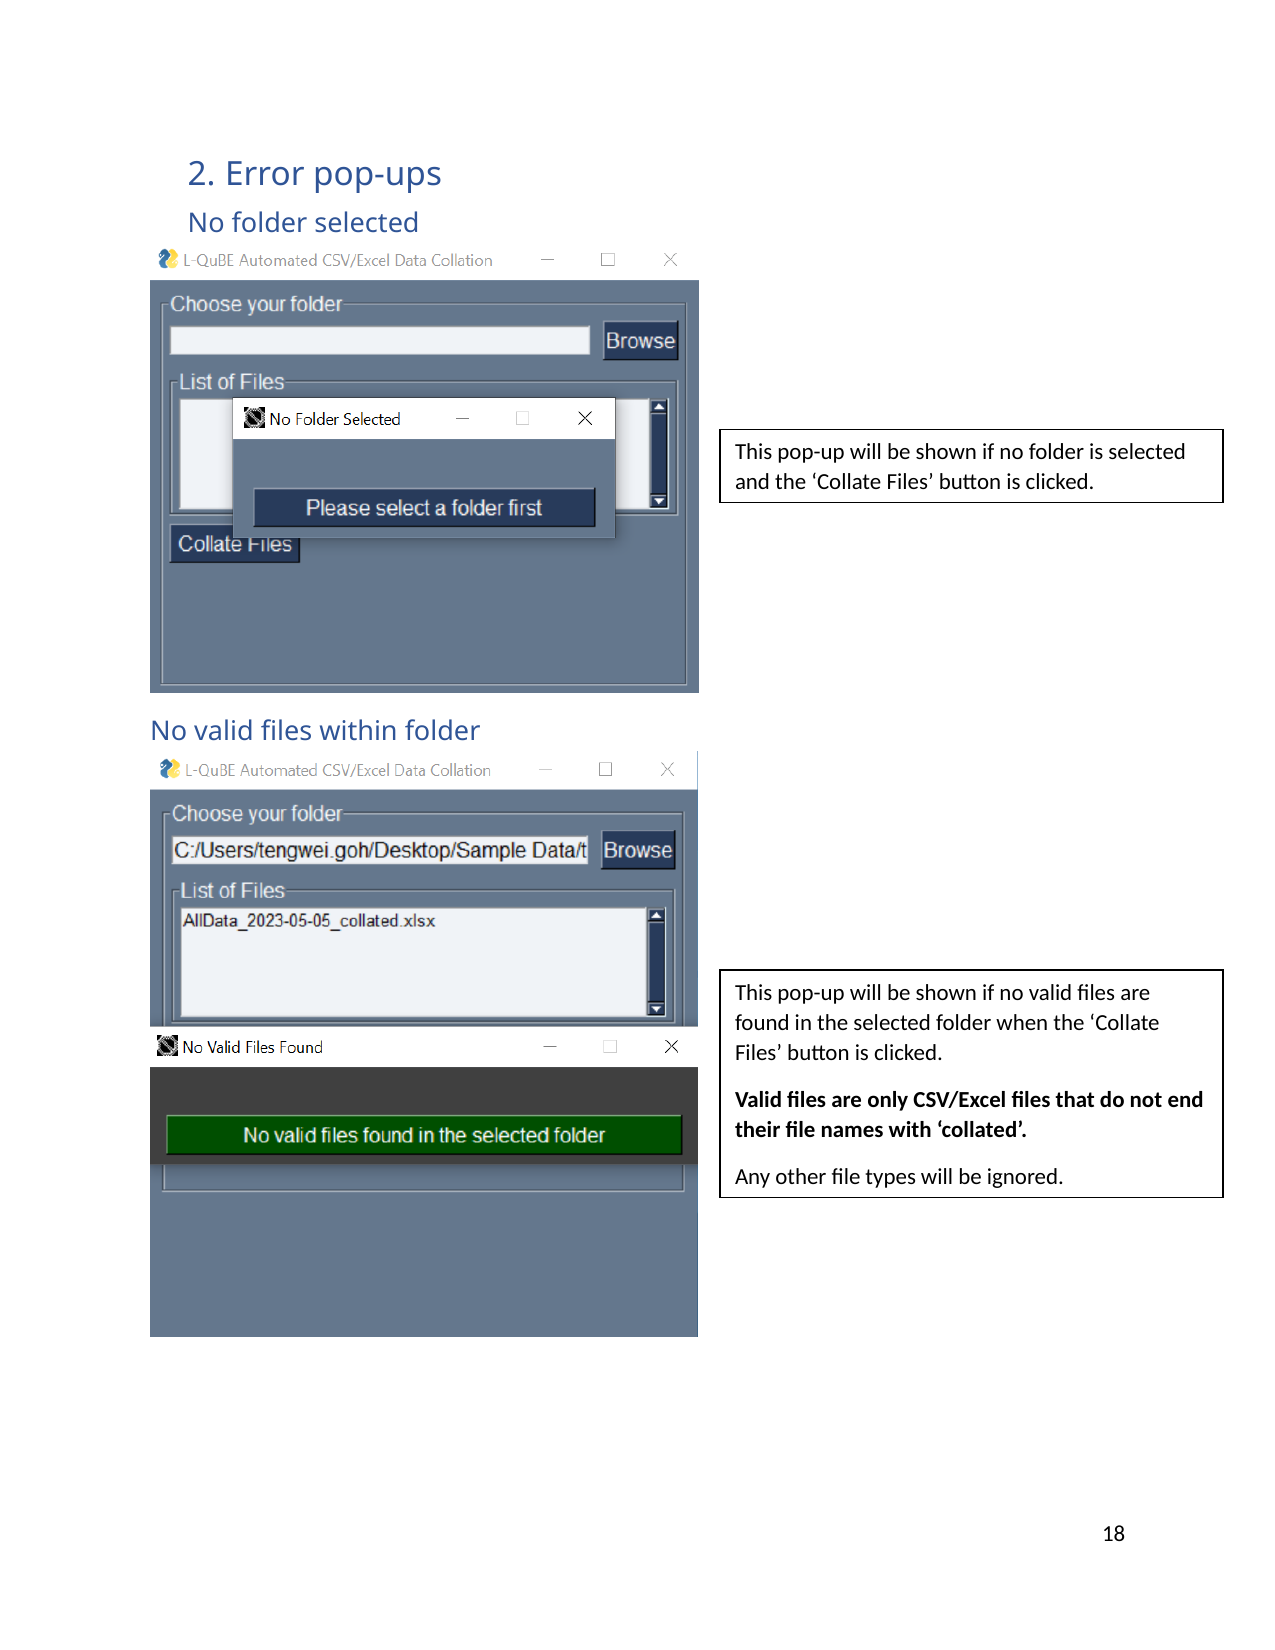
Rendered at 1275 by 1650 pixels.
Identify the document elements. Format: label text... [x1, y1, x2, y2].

picture [150, 751, 698, 1337]
subtitle No valid files within folder [150, 712, 1125, 748]
picture [150, 242, 699, 693]
subtitle Error pop-ups [187, 150, 1125, 195]
subtitle No folder selected [150, 203, 1125, 240]
